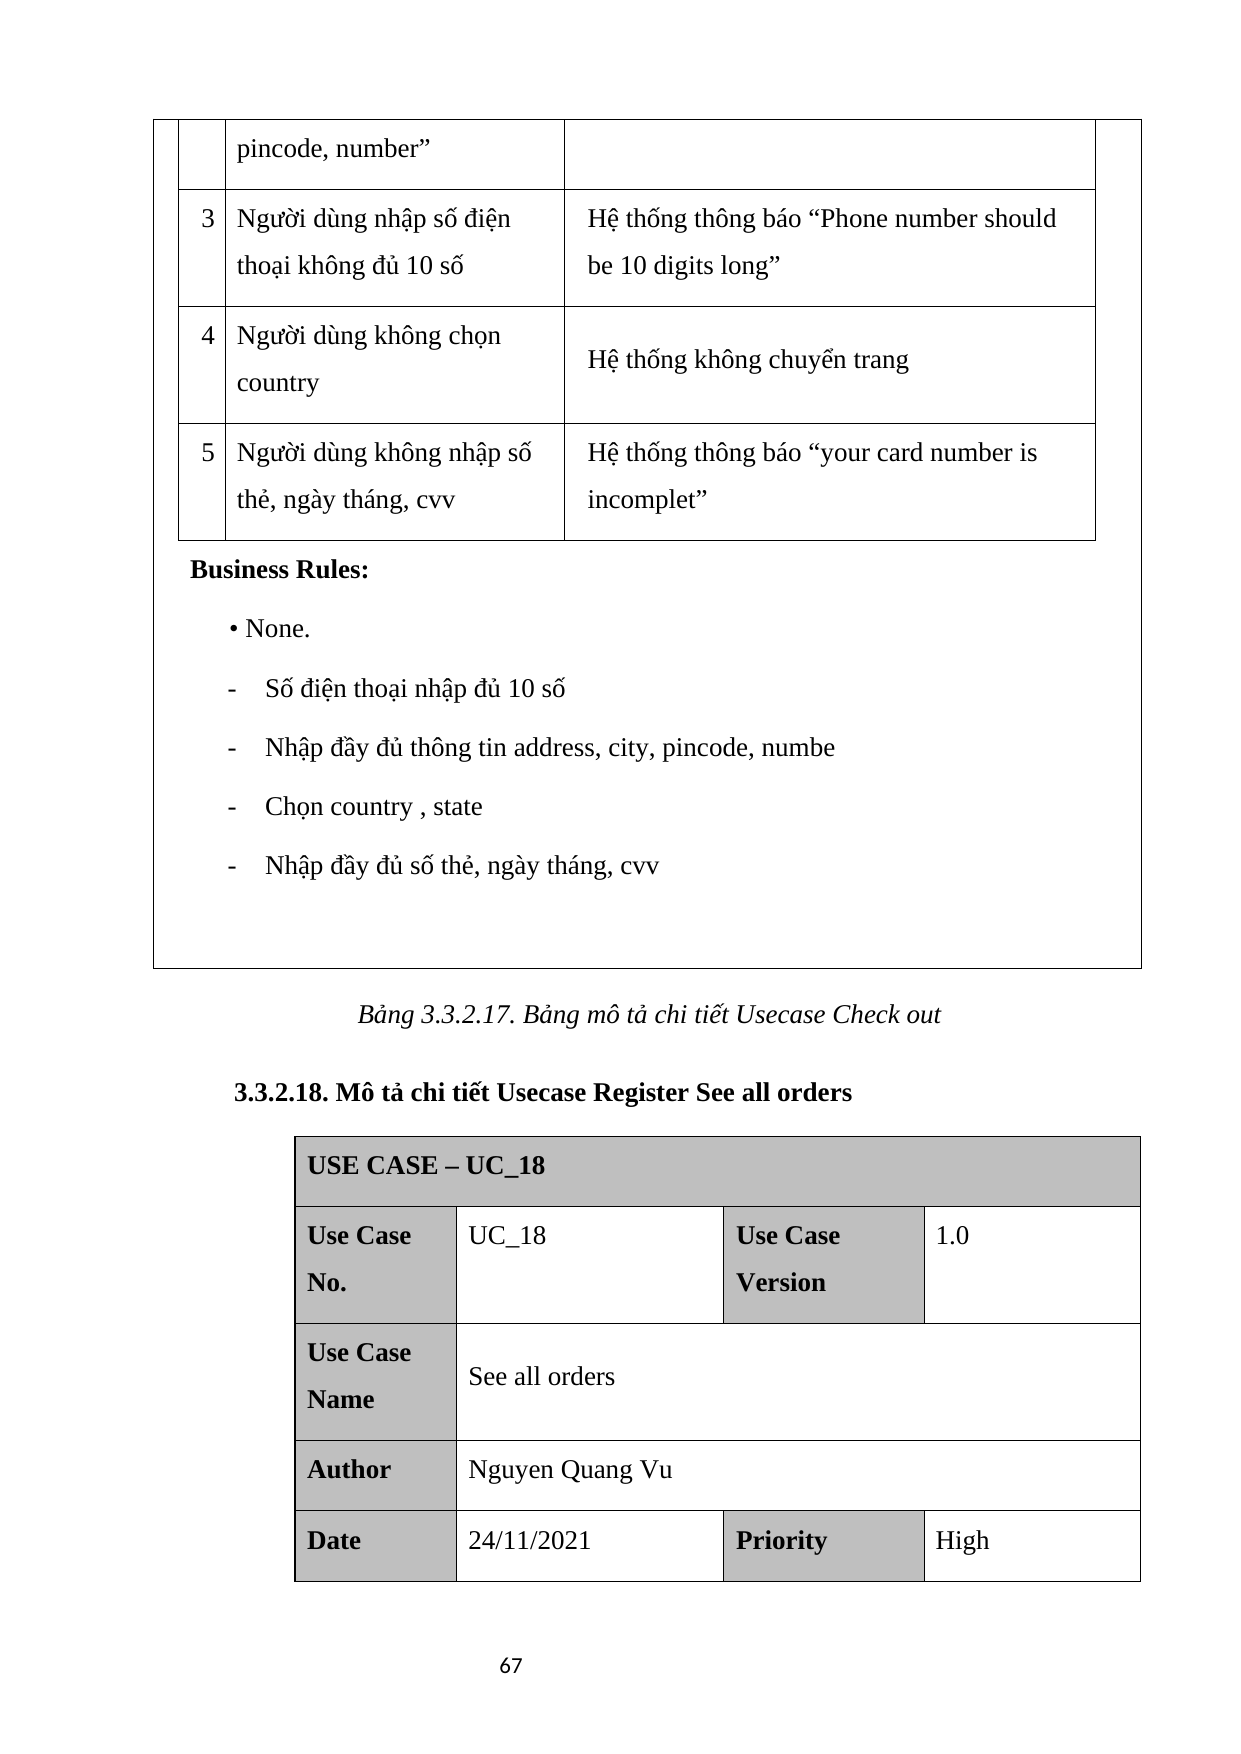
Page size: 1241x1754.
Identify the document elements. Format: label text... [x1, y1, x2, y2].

table_header USE CASE – UC_18 [296, 1137, 1140, 1206]
subtitle 3.3.2.18. Mô tả chi tiết Usecase Register See all orders [177, 1076, 1122, 1108]
table_cell Hệ thống không chuyển trang [565, 307, 1095, 423]
table_cell Người dùng không chọn country [226, 307, 564, 423]
table_cell Date [296, 1511, 456, 1581]
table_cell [565, 120, 1095, 189]
subtitle Bảng 3.3.2.17. Bảng mô tả chi tiết Usecase Check out [177, 998, 1122, 1029]
table_cell Use Case Name [296, 1324, 456, 1440]
table_cell Người dùng nhập số điện thoại không đủ 10 số [226, 190, 564, 306]
table_cell 5 [179, 424, 225, 540]
table_cell 2 [179, 120, 225, 189]
table_cell 1.0 [925, 1207, 1140, 1323]
table_cell UC_18 [457, 1207, 723, 1323]
table_cell Hệ thống thông báo “your card number is incomplet” [565, 424, 1095, 540]
table_cell See all orders [457, 1324, 1140, 1440]
table_cell Author [296, 1441, 456, 1510]
table_cell 4 [179, 307, 225, 423]
table_cell Use Case No. [296, 1207, 456, 1323]
table_cell Hệ thống thông báo “Phone number should be 10 digits long” [565, 190, 1095, 306]
table_cell Nguyen Quang Vu [457, 1441, 1140, 1510]
table_cell Business Rules: • None. Số điện thoại nhập đủ 10 số Nhập đầy đủ thông tin address, city, pincode, numbe Chọn country , state Nhập đầy đủ số thẻ, ngày tháng, cvv [179, 541, 1096, 967]
table_cell Người dùng không nhập số thẻ, ngày tháng, cvv [226, 424, 564, 540]
table_cell 3 [179, 190, 225, 306]
table_cell Use Case Version [724, 1207, 924, 1323]
table_cell 24/11/2021 [457, 1511, 723, 1581]
table_cell Priority [724, 1511, 924, 1581]
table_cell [226, 120, 564, 189]
table_cell High [925, 1511, 1140, 1581]
